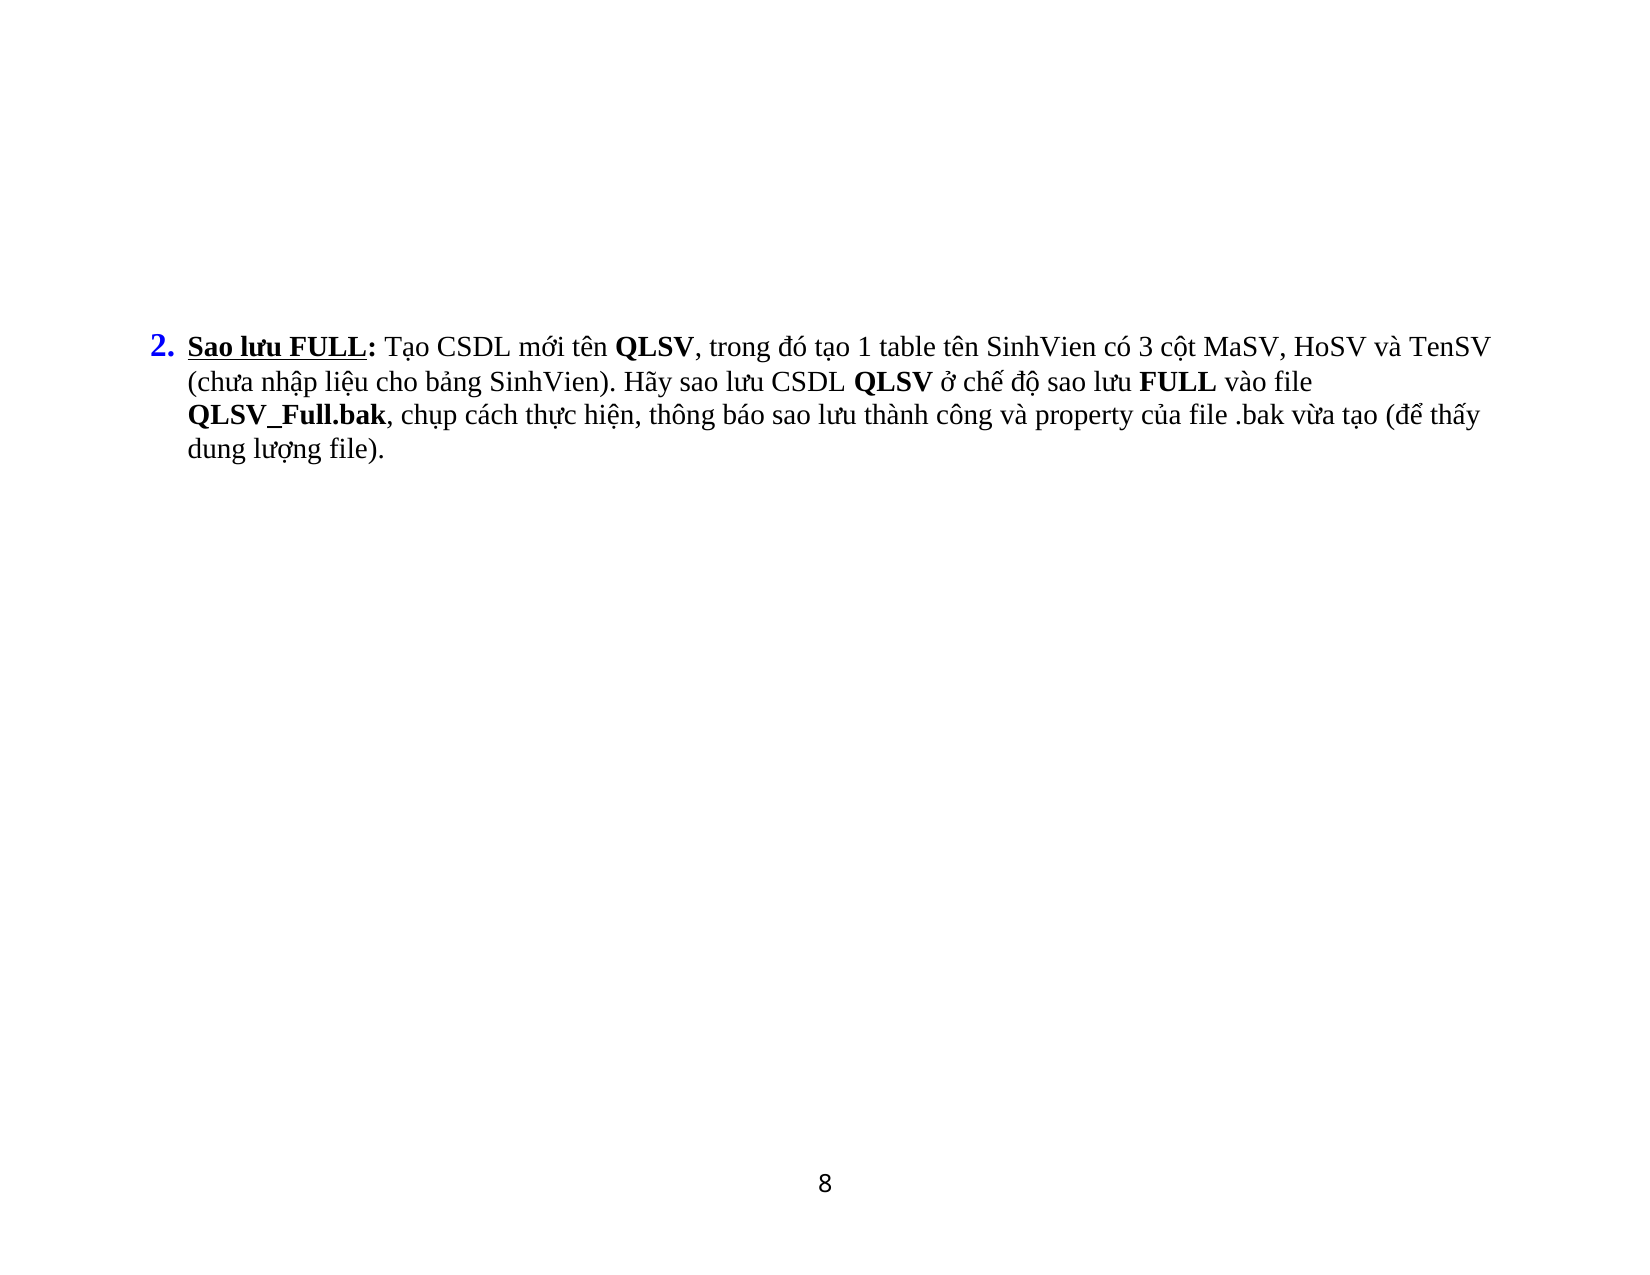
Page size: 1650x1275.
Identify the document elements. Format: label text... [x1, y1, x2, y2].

list Sao lưu FULL: Tạo CSDL mới tên QLSV, trong đó tạo 1 table tên SinhVien có 3 cột MaSV, HoSV và TenSV (chưa nhập liệu cho bảng SinhVien). Hãy sao lưu CSDL QLSV ở chế độ sao lưu FULL vào file QLSV_Full.bak, chụp cách thực hiện, thông báo sao lưu thành công và property của file .bak vừa tạo (để thấy dung lượng file). [150, 326, 1500, 464]
